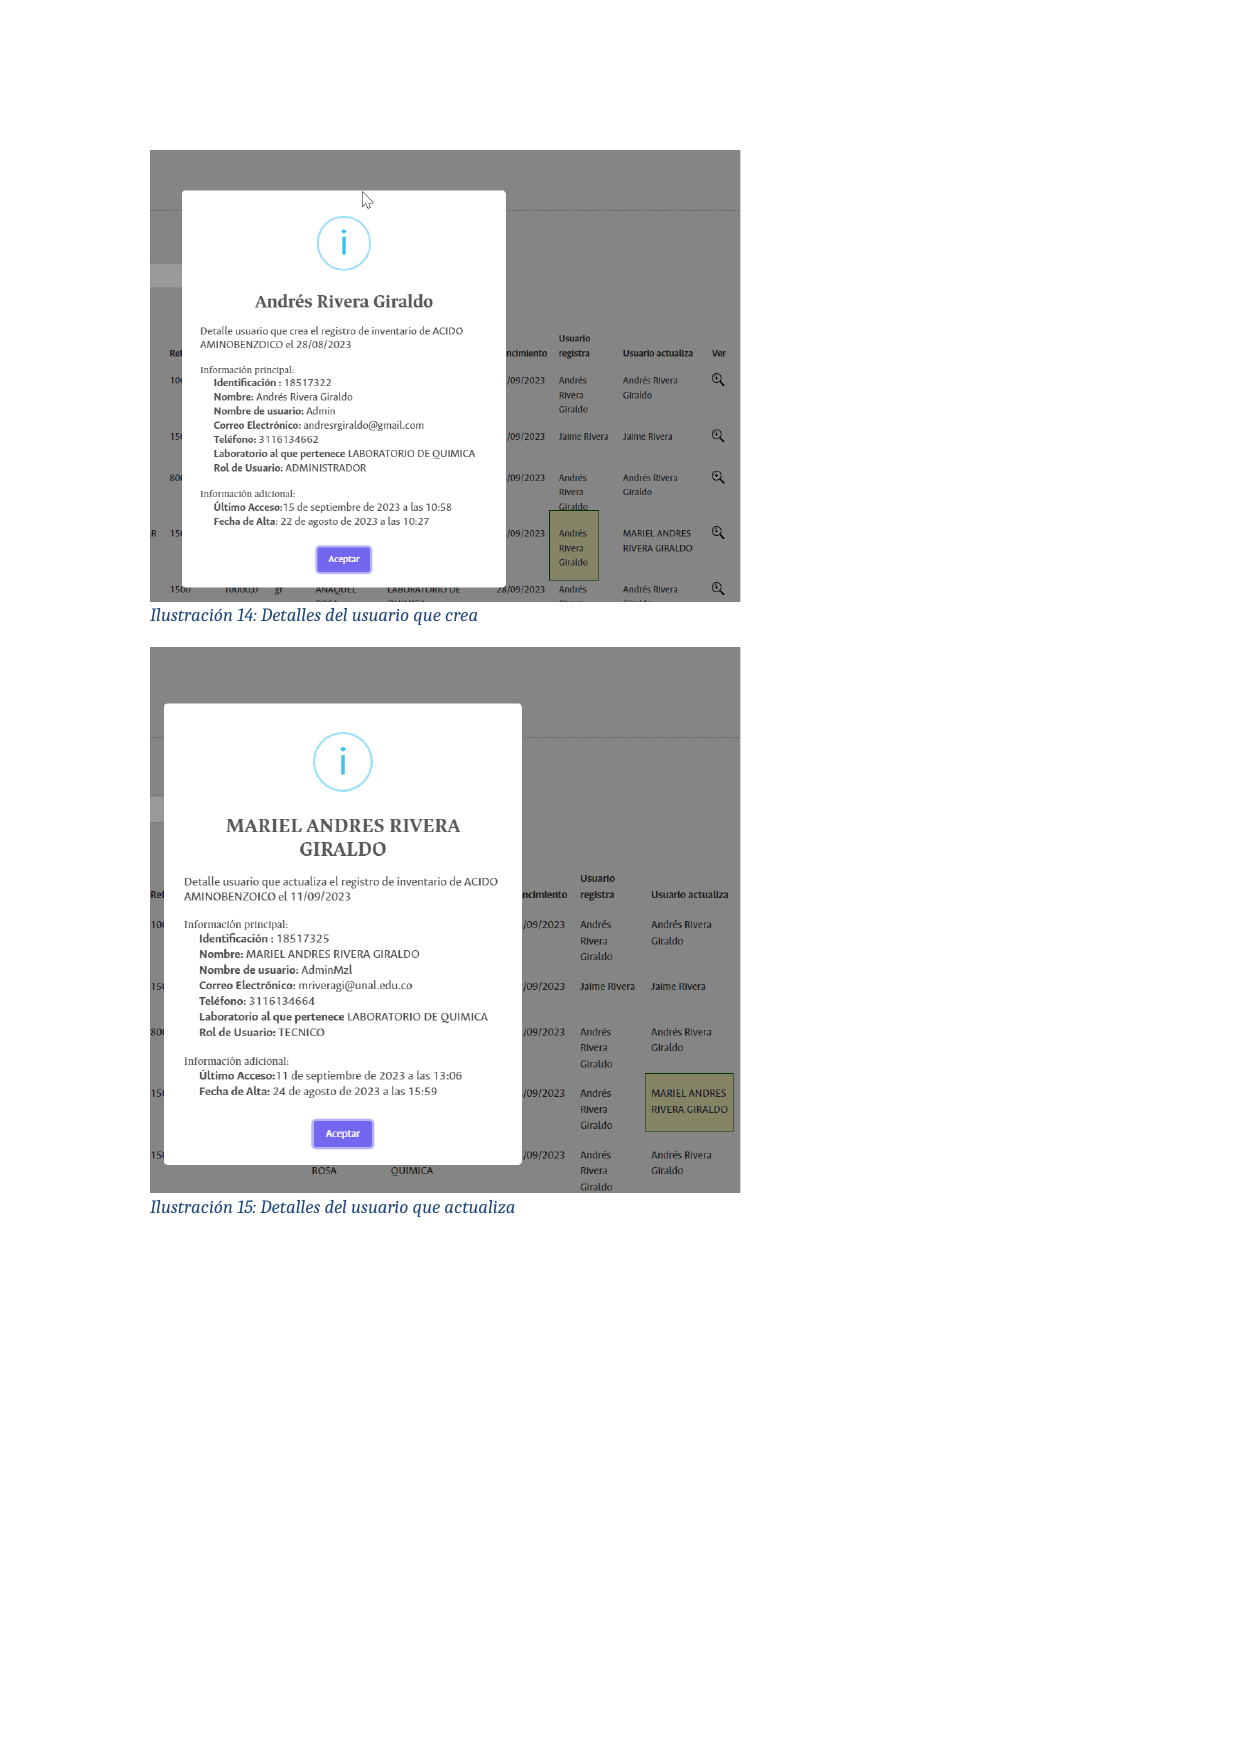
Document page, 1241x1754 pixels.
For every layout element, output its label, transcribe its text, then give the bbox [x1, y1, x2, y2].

text Ilustración 14: Detalles del usuario que crea [150, 605, 1090, 627]
picture [150, 150, 741, 602]
picture [150, 647, 741, 1193]
text Ilustración 15: Detalles del usuario que actualiza [150, 1196, 1090, 1218]
